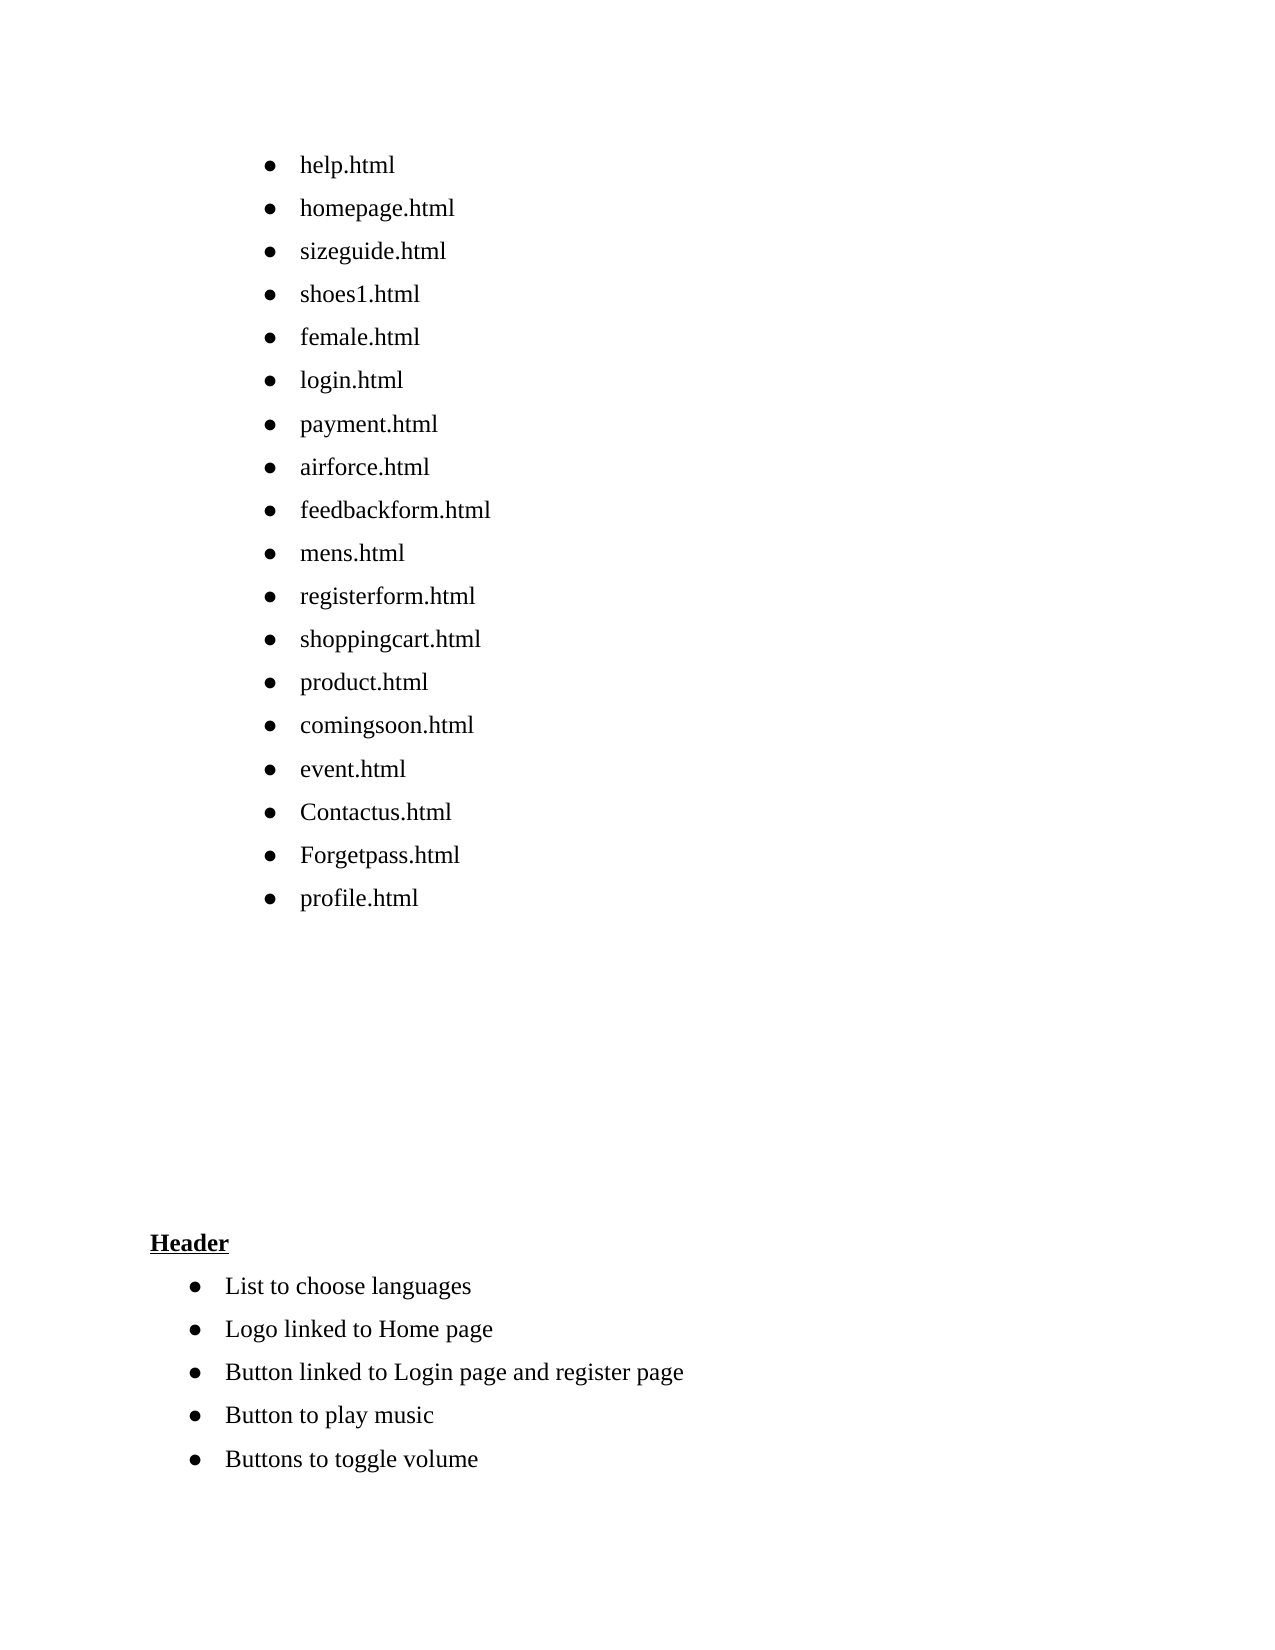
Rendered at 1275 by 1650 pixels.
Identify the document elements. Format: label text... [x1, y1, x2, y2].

list payment.html [262, 409, 1125, 437]
list registerform.html [262, 581, 1125, 610]
list profile.html [262, 883, 1125, 912]
list homepage.html [262, 193, 1125, 222]
text Header [150, 1228, 1125, 1257]
list feedbackform.html [262, 495, 1125, 524]
list Buttons to toggle volume [187, 1444, 1125, 1472]
list List to choose languages [187, 1271, 1125, 1300]
list Forgetpass.html [262, 840, 1125, 869]
list Logo linked to Home page [187, 1314, 1125, 1343]
list product.html [262, 667, 1125, 696]
list Contactus.html [262, 797, 1125, 826]
list airforce.html [262, 452, 1125, 481]
list help.html [262, 150, 1125, 179]
list shoppingcart.html [262, 624, 1125, 653]
list login.html [262, 366, 1125, 394]
list comingsoon.html [262, 711, 1125, 739]
list Button to play music [187, 1401, 1125, 1429]
list mens.html [262, 538, 1125, 567]
list event.html [262, 754, 1125, 782]
list Button linked to Login page and register page [187, 1357, 1125, 1386]
list sizeguide.html [262, 236, 1125, 265]
list shoes1.html [262, 279, 1125, 308]
list female.html [262, 322, 1125, 351]
